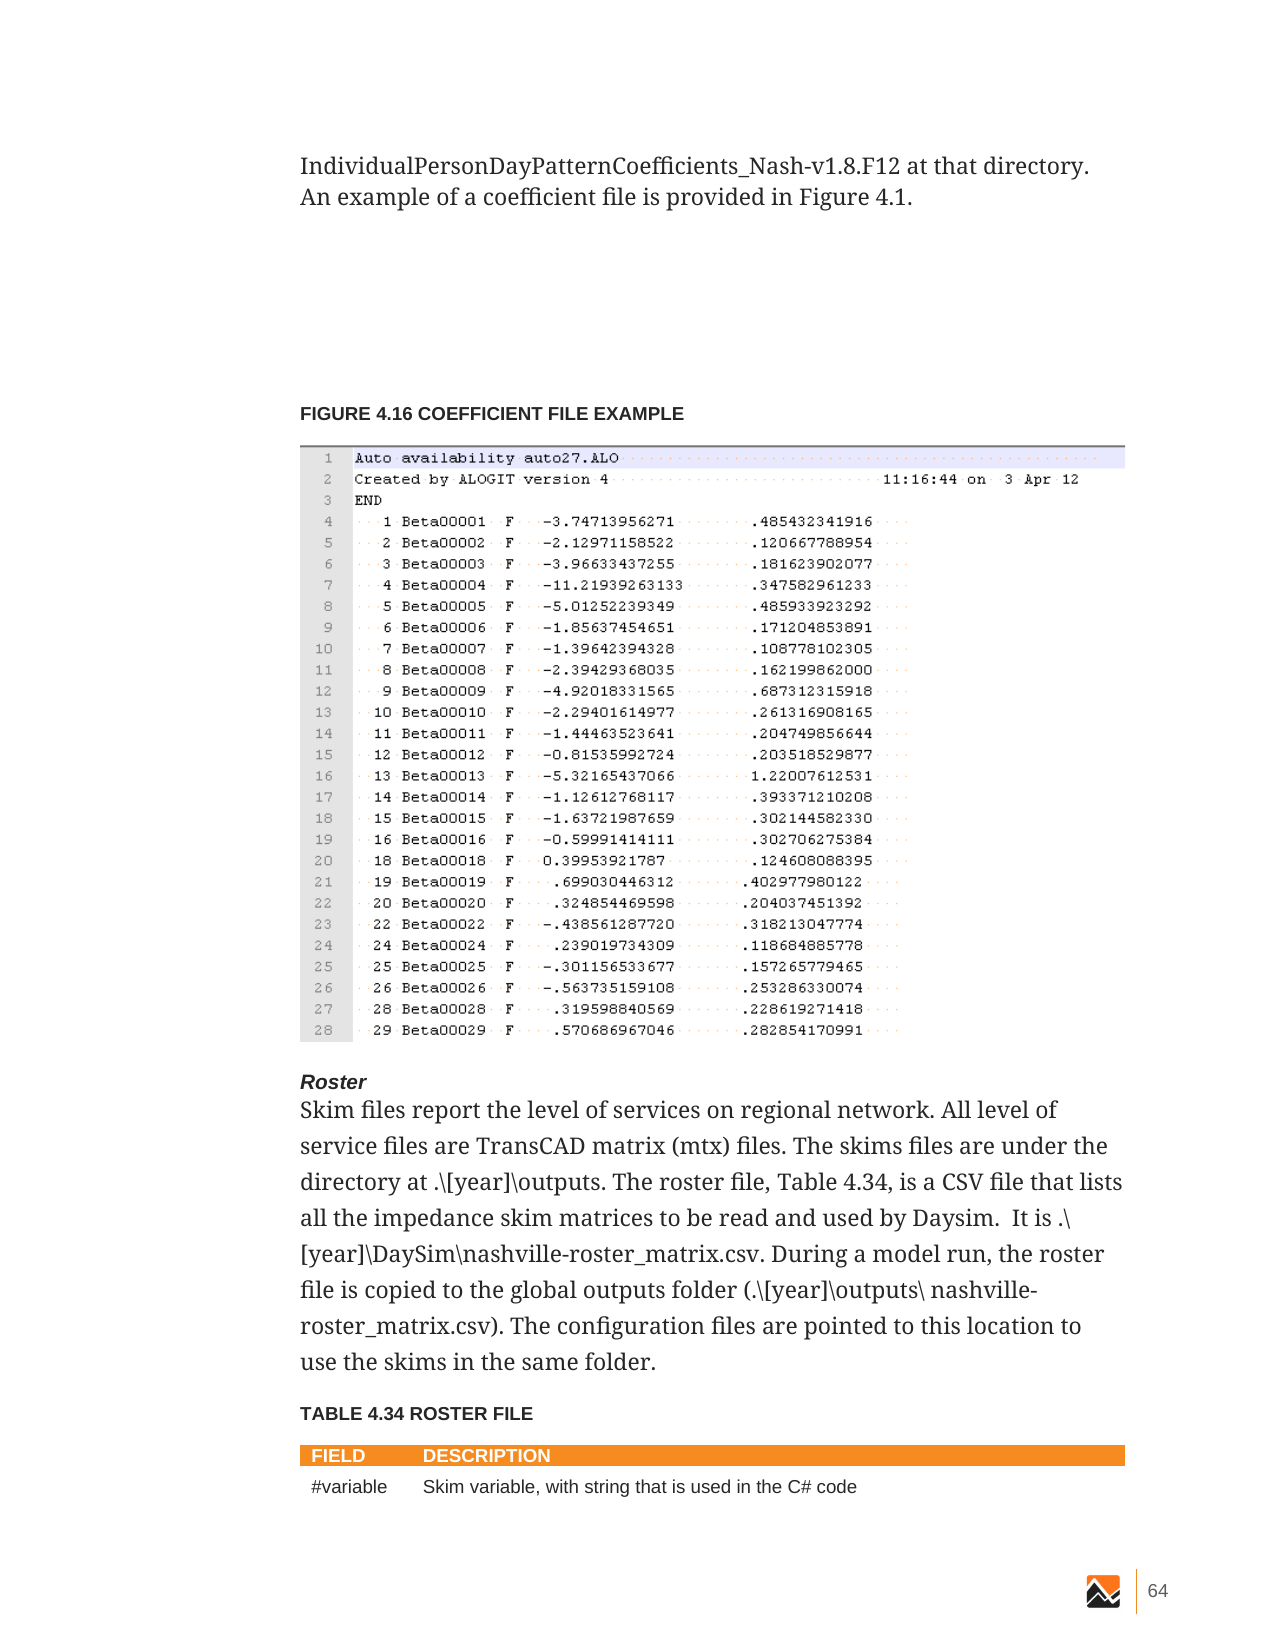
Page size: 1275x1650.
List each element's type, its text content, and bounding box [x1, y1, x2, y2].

text Figure . Coefficient File Example [300, 403, 1125, 424]
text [300, 150, 1125, 212]
table_header FIELD [300, 1445, 411, 1466]
table_cell #variable [300, 1466, 411, 1498]
subtitle Roster [300, 1063, 1125, 1094]
text Table . RosTer File [300, 1402, 1125, 1424]
table_header DESCRIPTION [411, 1445, 1125, 1466]
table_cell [411, 1466, 1125, 1498]
picture [300, 445, 1125, 1042]
picture [1080, 1568, 1125, 1614]
